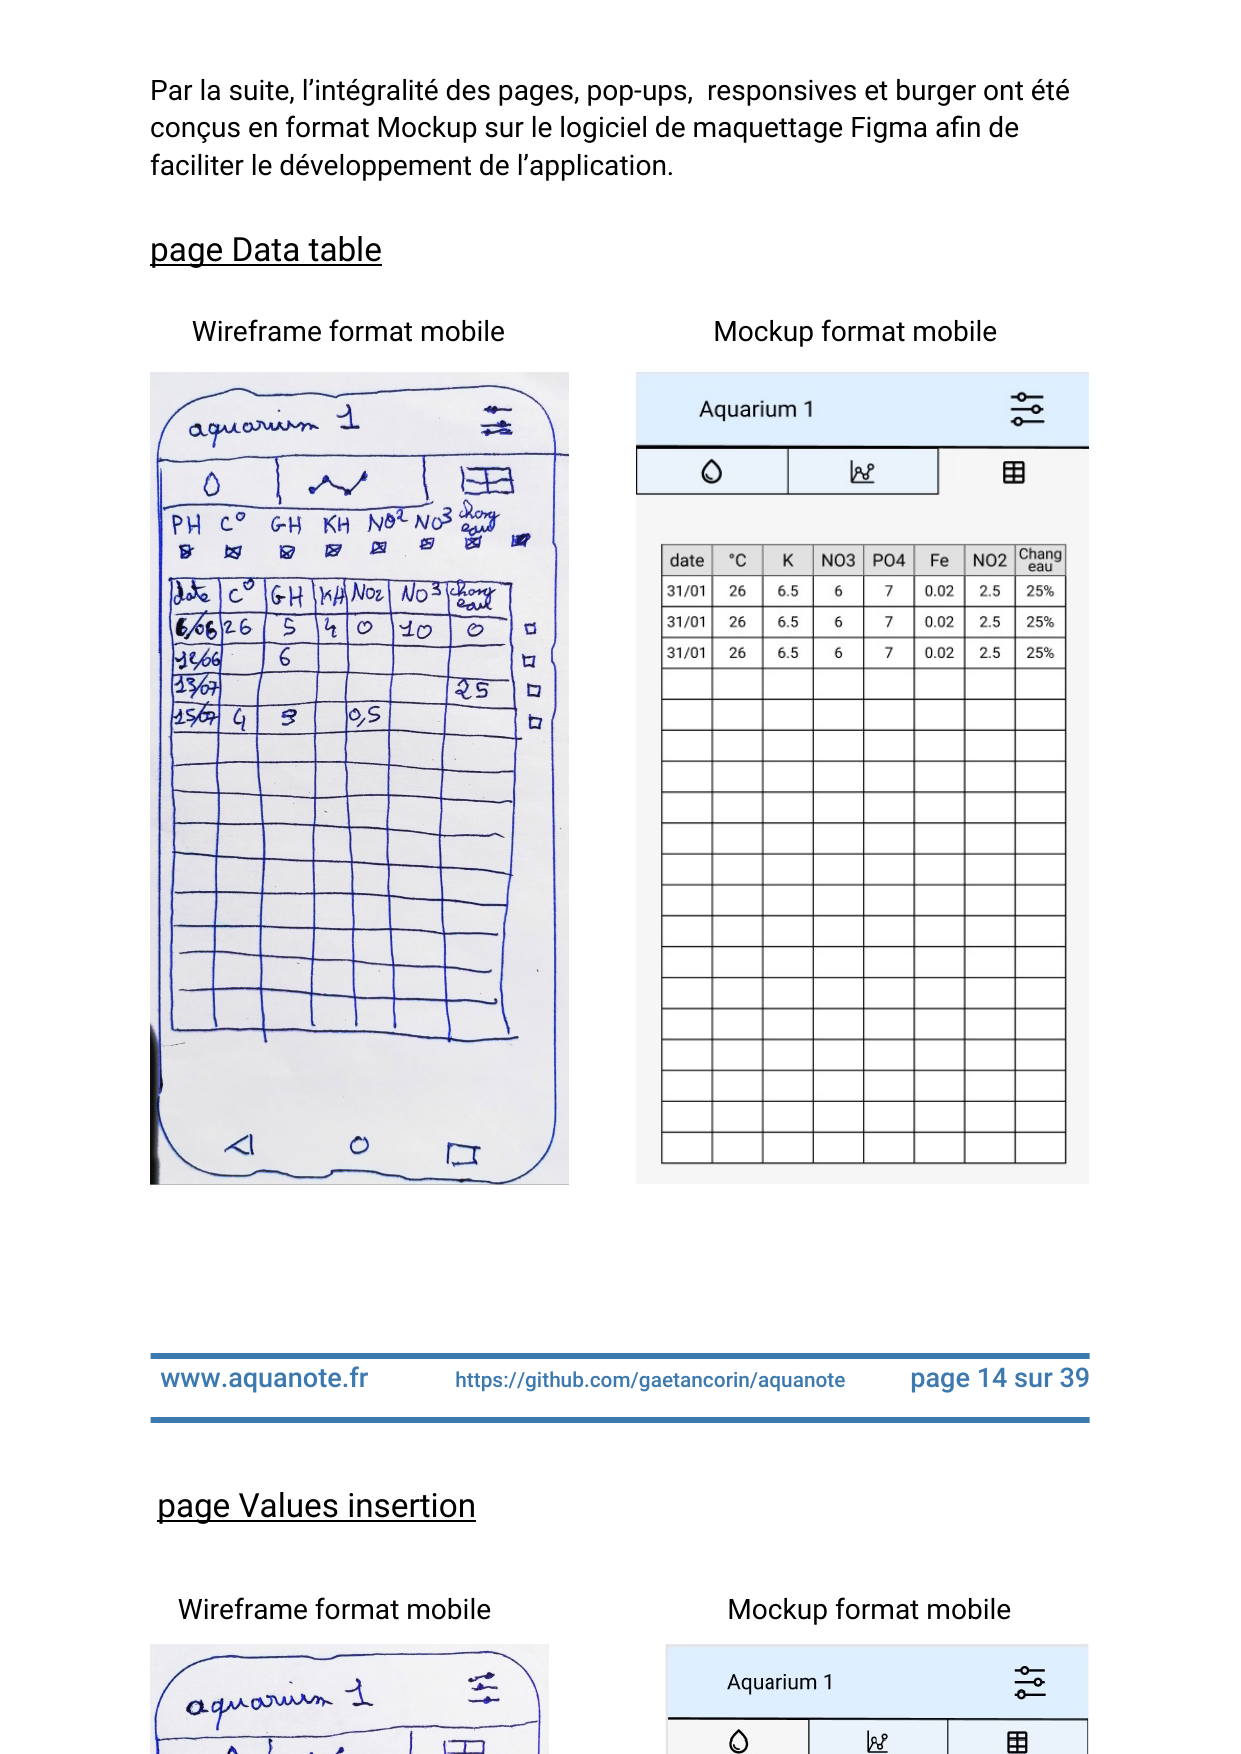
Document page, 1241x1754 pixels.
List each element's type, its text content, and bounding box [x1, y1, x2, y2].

text Par la suite, l’intégralité des pages, pop-ups, responsives et burger ont été conçus en format Mockup sur le logiciel de maquettage Figma afin de faciliter le développement de l’application. [150, 74, 1090, 183]
text page Data table [150, 231, 1090, 270]
picture [636, 372, 1089, 1184]
text Wireframe format mobile Mockup format mobile [150, 1593, 1090, 1626]
picture [150, 1417, 1090, 1423]
picture [150, 1353, 1090, 1359]
picture [150, 1644, 549, 1754]
text www.aquanote.fr https://github.com/gaetancorin/aquanote page 14 sur 39 [150, 1363, 1090, 1394]
text Wireframe format mobile Mockup format mobile [150, 315, 1090, 348]
text page Values insertion [150, 1487, 1090, 1526]
picture [665, 1644, 1089, 1754]
picture [150, 372, 569, 1193]
